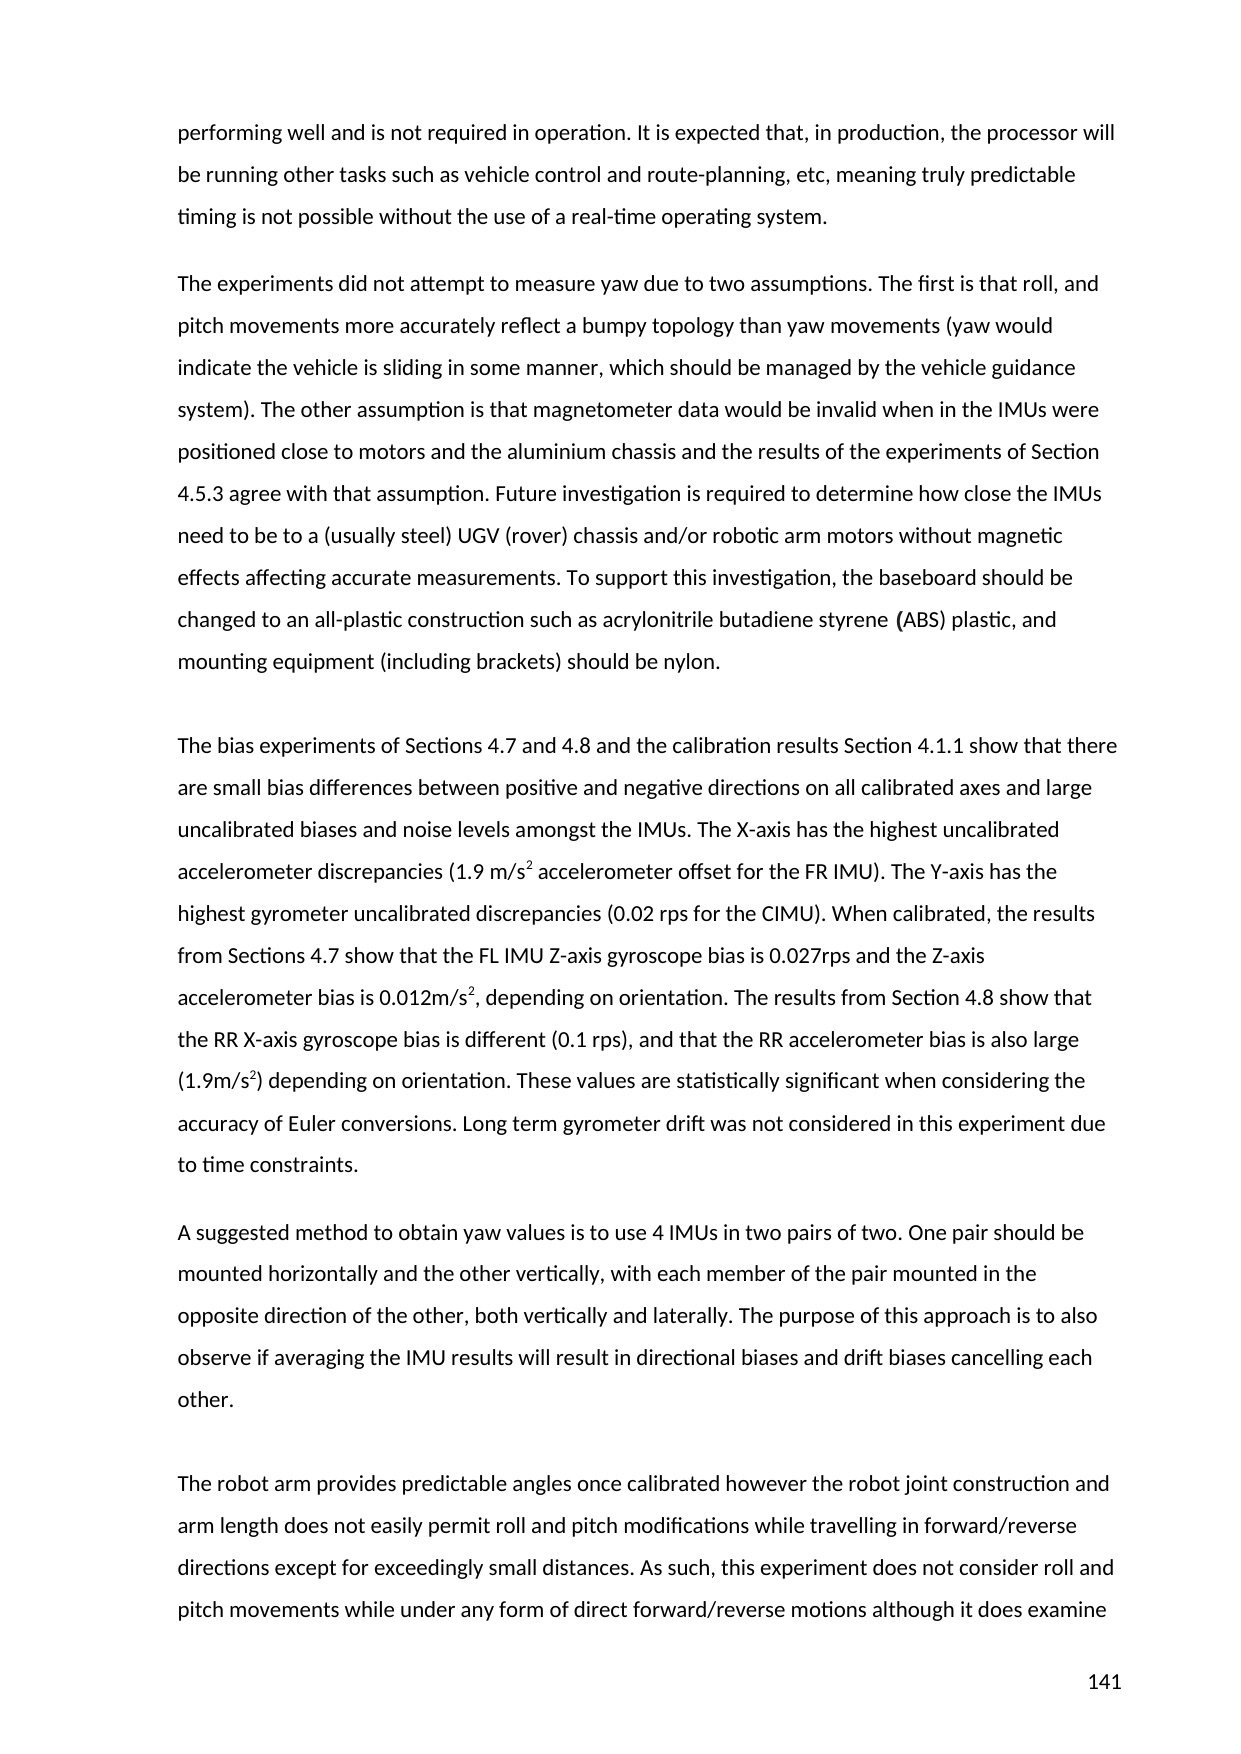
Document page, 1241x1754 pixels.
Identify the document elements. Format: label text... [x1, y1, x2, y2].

text The experiments did not attempt to measure yaw due to two assumptions. The first is that roll, and pitch movements more accurately reflect a bumpy topology than yaw movements (yaw would indicate the vehicle is sliding in some manner, which should be managed by the vehicle guidance system). The other assumption is that magnetometer data would be invalid when in the IMUs were positioned close to motors and the aluminium chassis and the results of the experiments of Section 4.5.3 agree with that assumption. Future investigation is required to determine how close the IMUs need to be to a (usually steel) UGV (rover) chassis and/or robotic arm motors without magnetic effects affecting accurate measurements. To support this investigation, the baseboard should be changed to an all-plastic construction such as acrylonitrile butadiene styrene (ABS) plastic, and mounting equipment (including brackets) should be nylon. The bias experiments of Sections 4.7 and 4.8 and the calibration results Section 4.1.1 show that there are small bias differences between positive and negative directions on all calibrated axes and large uncalibrated biases and noise levels amongst the IMUs. The X-axis has the highest uncalibrated accelerometer discrepancies (1.9 m/s2 accelerometer offset for the FR IMU). The Y-axis has the highest gyrometer uncalibrated discrepancies (0.02 rps for the CIMU). When calibrated, the results from Sections 4.7 show that the FL IMU Z-axis gyroscope bias is 0.027rps and the Z-axis accelerometer bias is 0.012m/s2, depending on orientation. The results from Section 4.8 show that the RR X-axis gyroscope bias is different (0.1 rps), and that the RR accelerometer bias is also large (1.9m/s2) depending on orientation. These values are statistically significant when considering the accuracy of Euler conversions. Long term gyrometer drift was not considered in this experiment due to time constraints. [177, 269, 1122, 1179]
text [177, 118, 1122, 230]
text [177, 1218, 1122, 1623]
